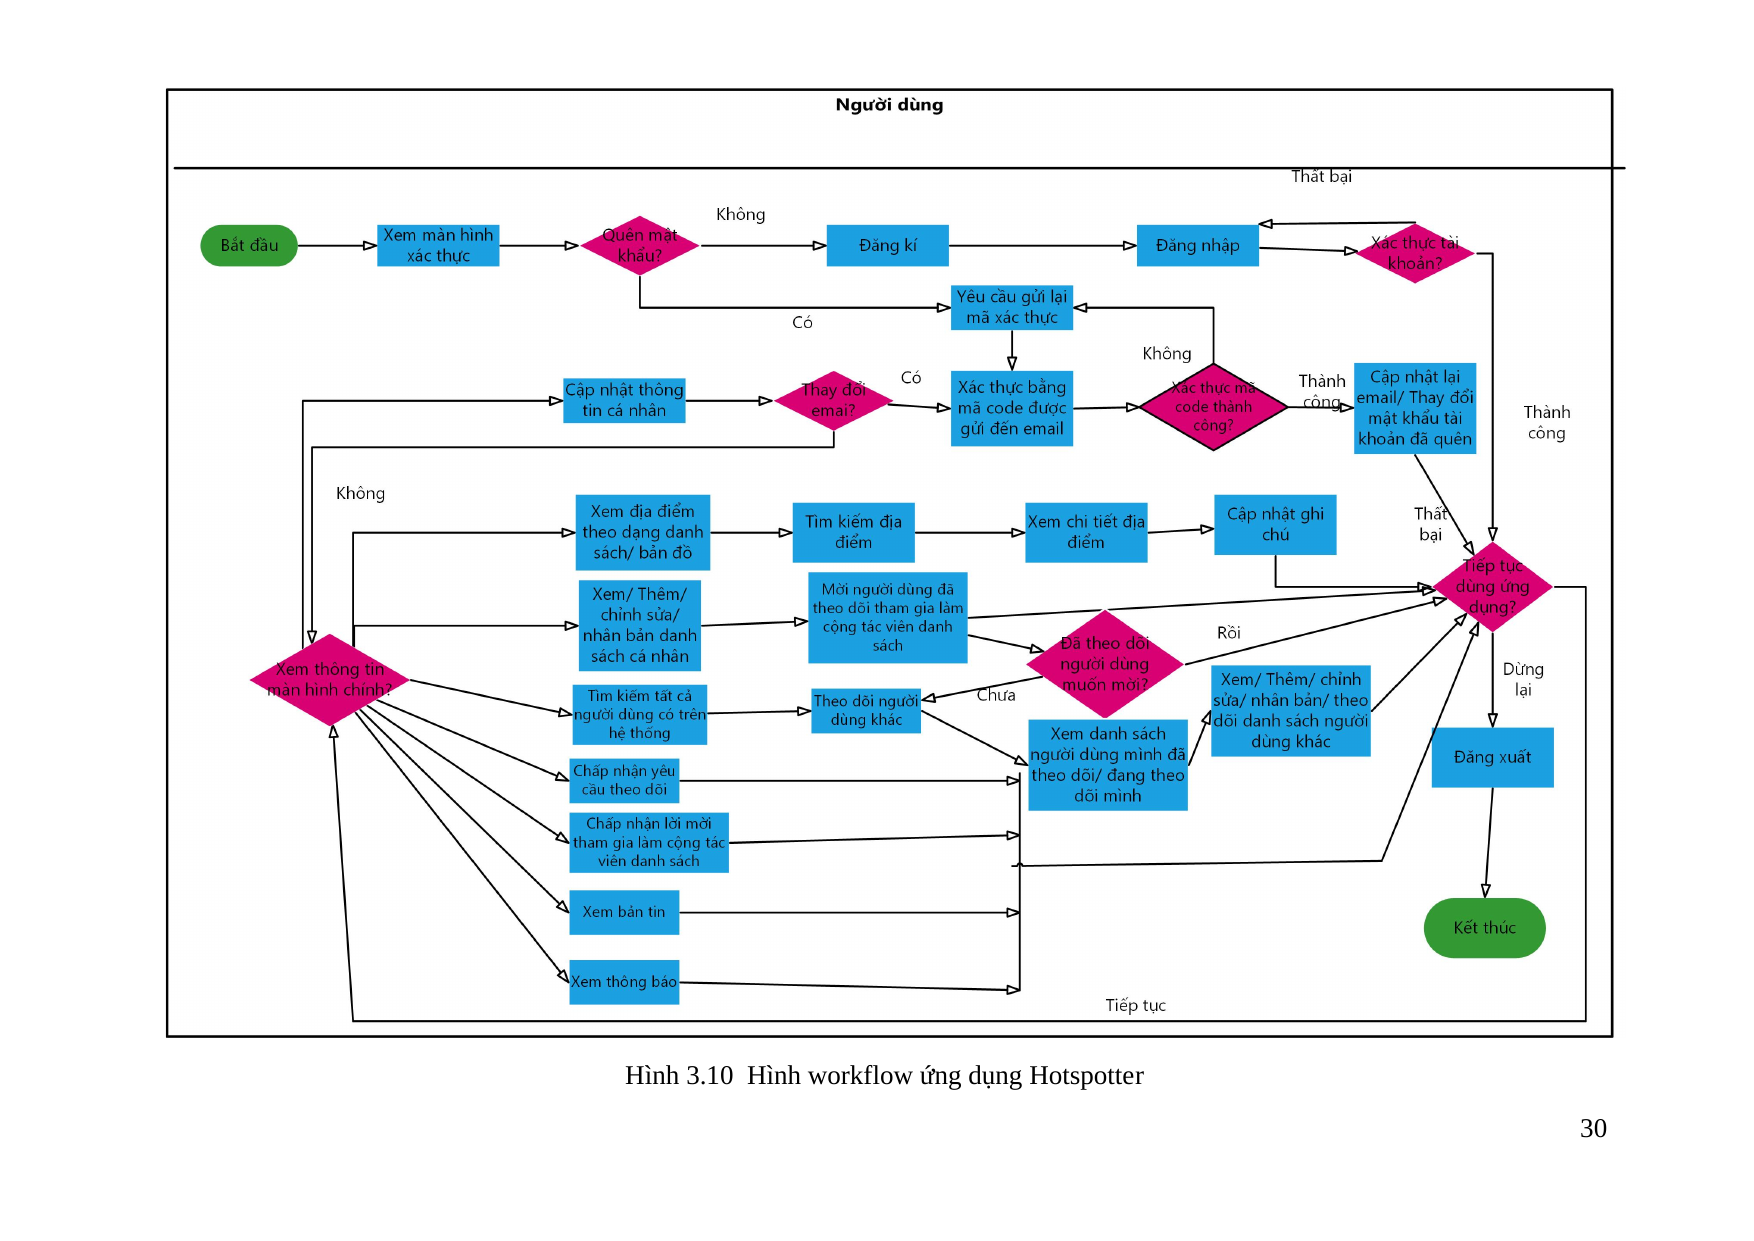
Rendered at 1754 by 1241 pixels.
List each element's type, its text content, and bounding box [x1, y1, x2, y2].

picture [165, 87, 1626, 1038]
